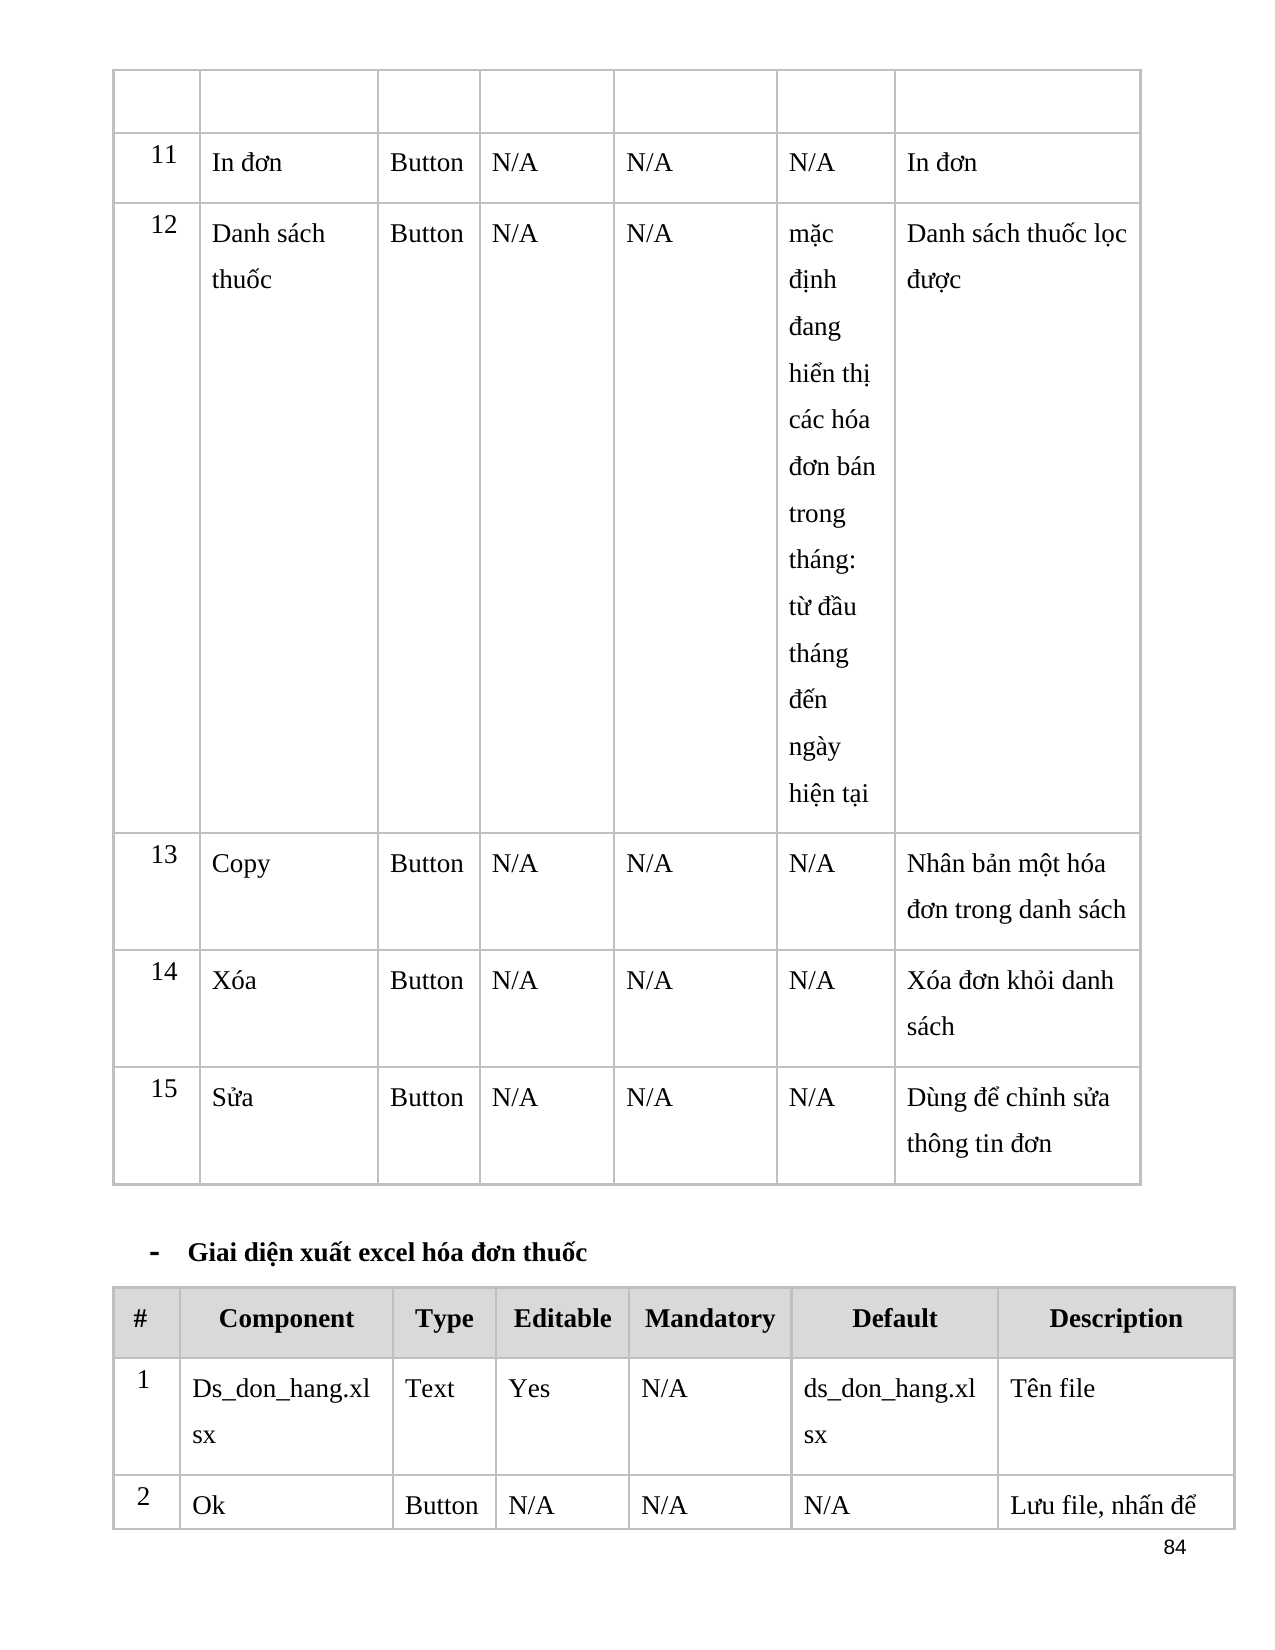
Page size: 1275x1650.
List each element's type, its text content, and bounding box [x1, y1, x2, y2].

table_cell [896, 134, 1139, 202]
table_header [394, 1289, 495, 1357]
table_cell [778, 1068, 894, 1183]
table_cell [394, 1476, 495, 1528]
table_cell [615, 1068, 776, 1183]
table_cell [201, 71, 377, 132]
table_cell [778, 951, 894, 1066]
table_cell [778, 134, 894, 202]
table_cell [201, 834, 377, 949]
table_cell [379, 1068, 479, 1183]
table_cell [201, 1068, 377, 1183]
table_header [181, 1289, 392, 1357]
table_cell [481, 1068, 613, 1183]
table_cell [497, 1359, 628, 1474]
list Giai diện xuất excel hóa đơn thuốc [150, 1236, 1186, 1267]
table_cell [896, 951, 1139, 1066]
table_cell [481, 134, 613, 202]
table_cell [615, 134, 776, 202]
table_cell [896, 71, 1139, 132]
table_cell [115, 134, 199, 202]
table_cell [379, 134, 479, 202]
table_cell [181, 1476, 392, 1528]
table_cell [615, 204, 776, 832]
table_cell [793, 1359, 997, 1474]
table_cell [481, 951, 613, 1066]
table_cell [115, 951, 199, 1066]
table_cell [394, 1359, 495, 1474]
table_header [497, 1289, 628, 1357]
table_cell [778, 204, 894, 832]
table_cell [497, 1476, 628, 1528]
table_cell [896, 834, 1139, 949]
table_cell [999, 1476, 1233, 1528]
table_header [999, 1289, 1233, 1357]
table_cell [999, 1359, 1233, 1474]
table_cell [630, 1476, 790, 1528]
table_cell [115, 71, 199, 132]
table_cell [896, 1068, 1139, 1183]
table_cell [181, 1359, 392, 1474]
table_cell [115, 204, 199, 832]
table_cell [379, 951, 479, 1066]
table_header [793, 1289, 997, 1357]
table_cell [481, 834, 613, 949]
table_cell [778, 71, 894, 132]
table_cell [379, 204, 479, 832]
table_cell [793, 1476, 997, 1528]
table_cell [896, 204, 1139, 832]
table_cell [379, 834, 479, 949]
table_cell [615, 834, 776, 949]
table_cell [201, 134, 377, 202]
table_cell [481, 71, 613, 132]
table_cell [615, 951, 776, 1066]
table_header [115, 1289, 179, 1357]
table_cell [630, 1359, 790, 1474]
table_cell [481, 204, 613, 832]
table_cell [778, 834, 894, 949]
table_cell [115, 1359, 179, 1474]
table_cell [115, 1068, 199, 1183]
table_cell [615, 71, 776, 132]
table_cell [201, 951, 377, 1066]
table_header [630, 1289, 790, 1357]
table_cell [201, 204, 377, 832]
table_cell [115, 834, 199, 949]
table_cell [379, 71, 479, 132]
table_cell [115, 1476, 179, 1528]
